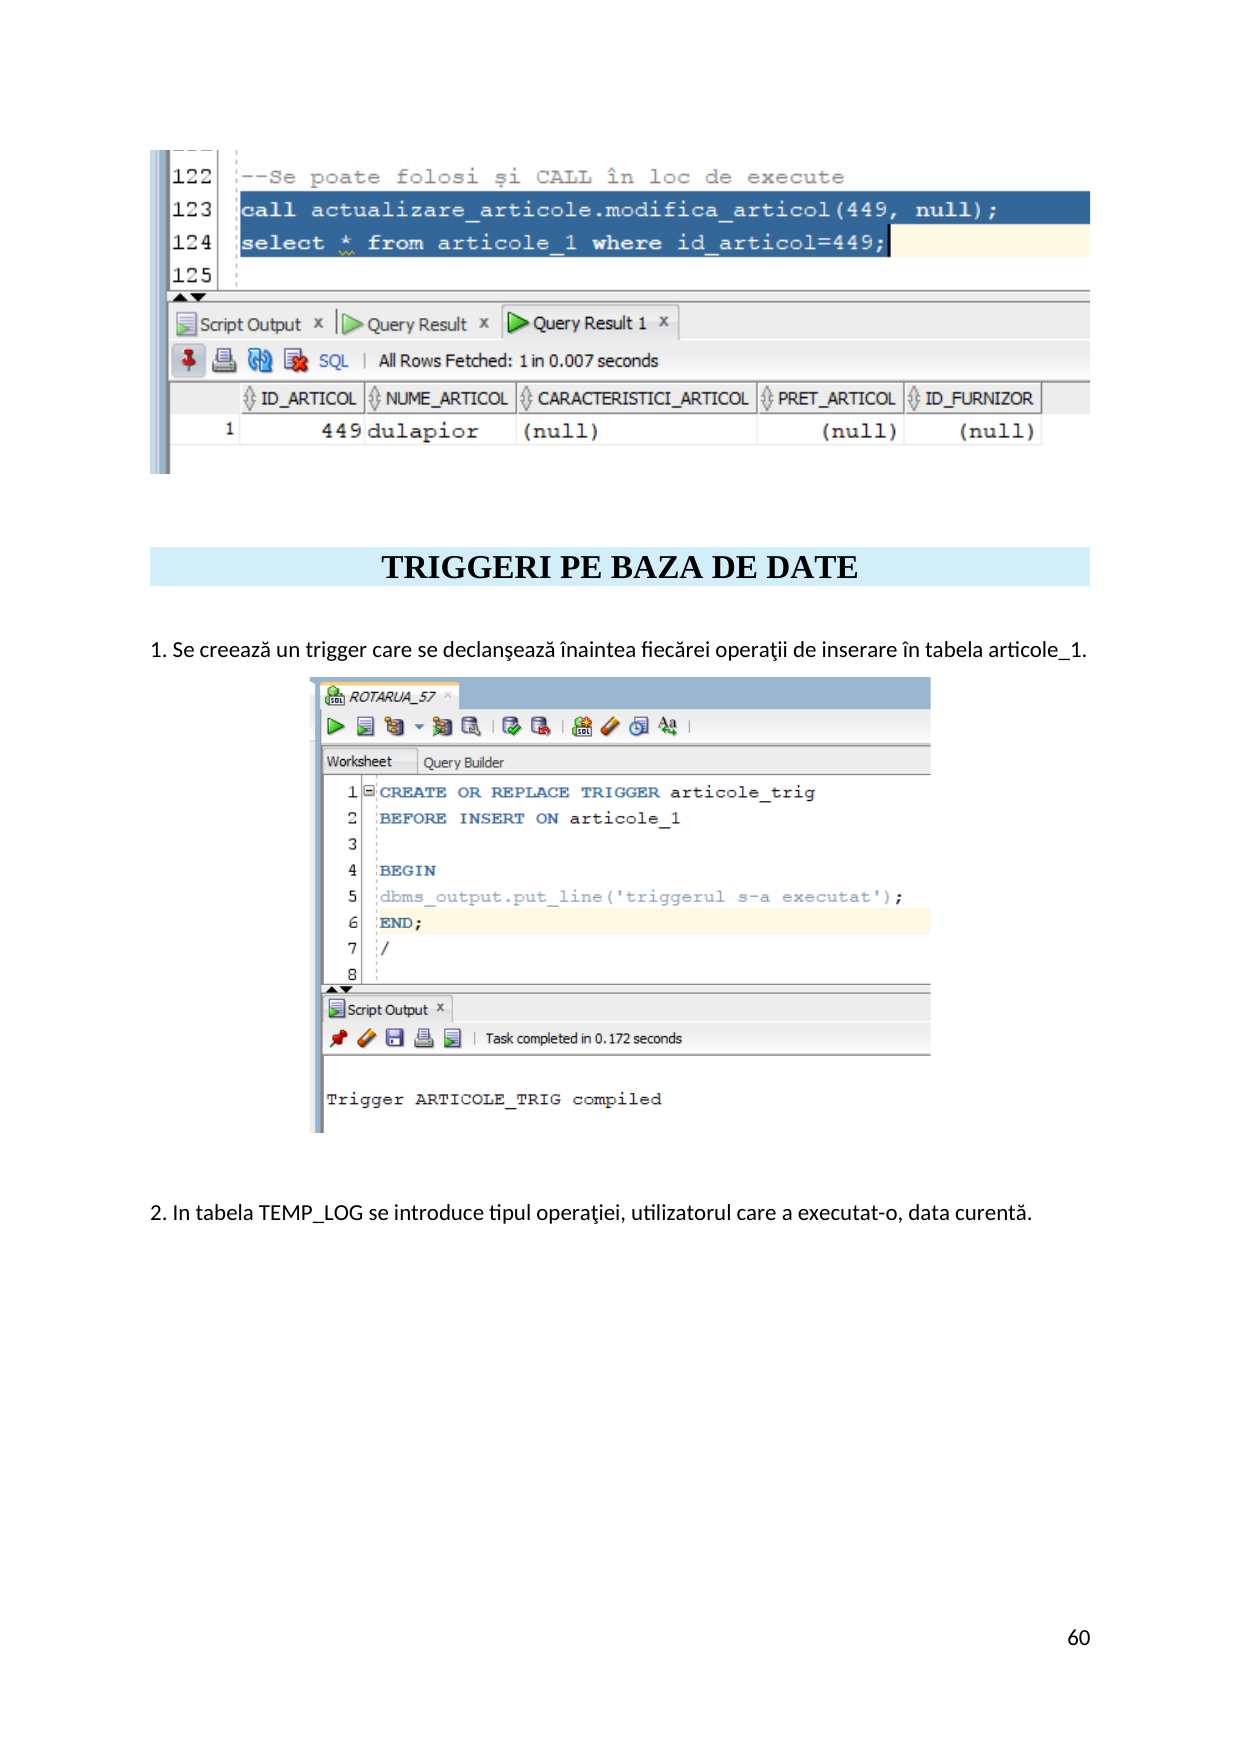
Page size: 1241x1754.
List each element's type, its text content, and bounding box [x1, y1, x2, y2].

text 1. Se creează un trigger care se declanşează înaintea fiecărei operaţii de inserare în tabela articole_1. [150, 636, 1090, 663]
subtitle TRIGGERI PE BAZA DE DATE [150, 547, 1090, 586]
text 2. In tabela TEMP_LOG se introduce tipul operaţiei, utilizatorul care a executat-o, data curentă. [150, 1198, 1090, 1226]
picture [150, 150, 1091, 474]
picture [309, 677, 931, 1133]
